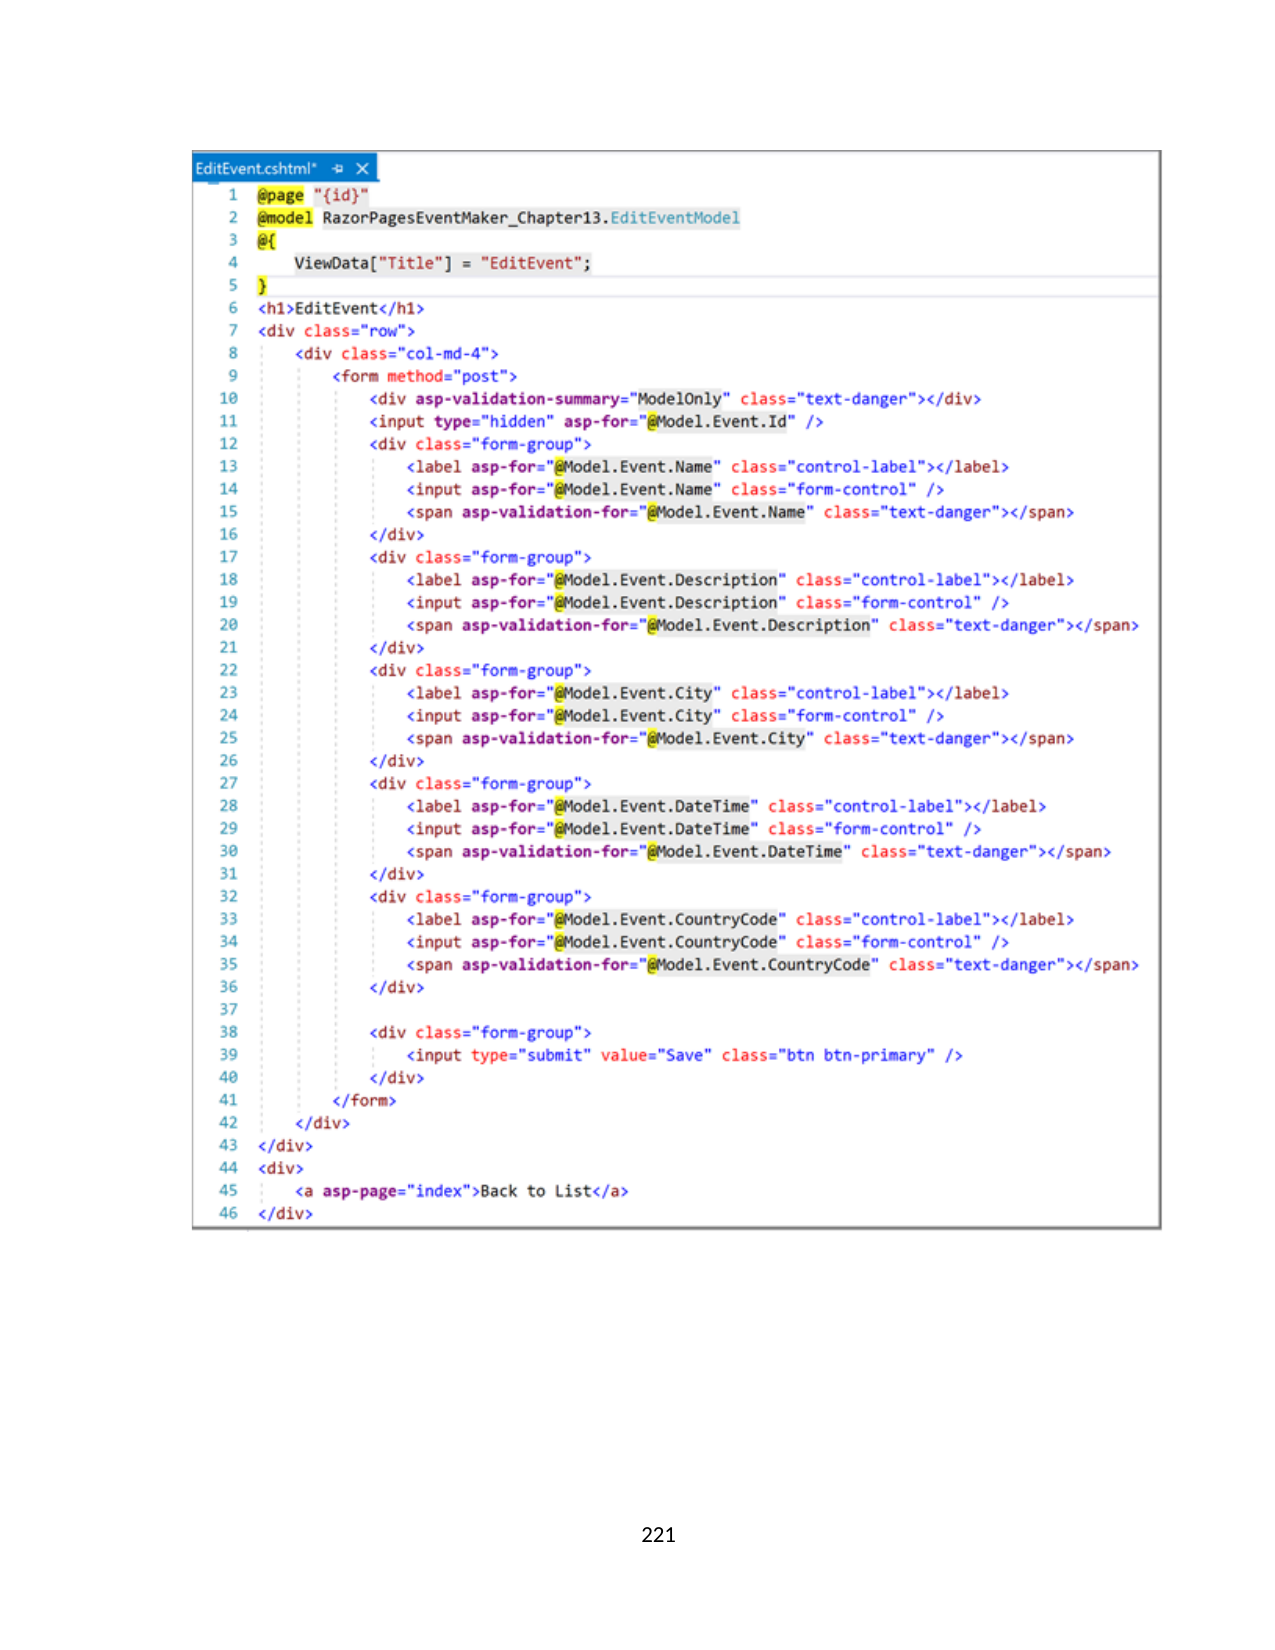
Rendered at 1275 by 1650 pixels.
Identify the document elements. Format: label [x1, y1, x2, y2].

picture [191, 150, 1163, 1232]
